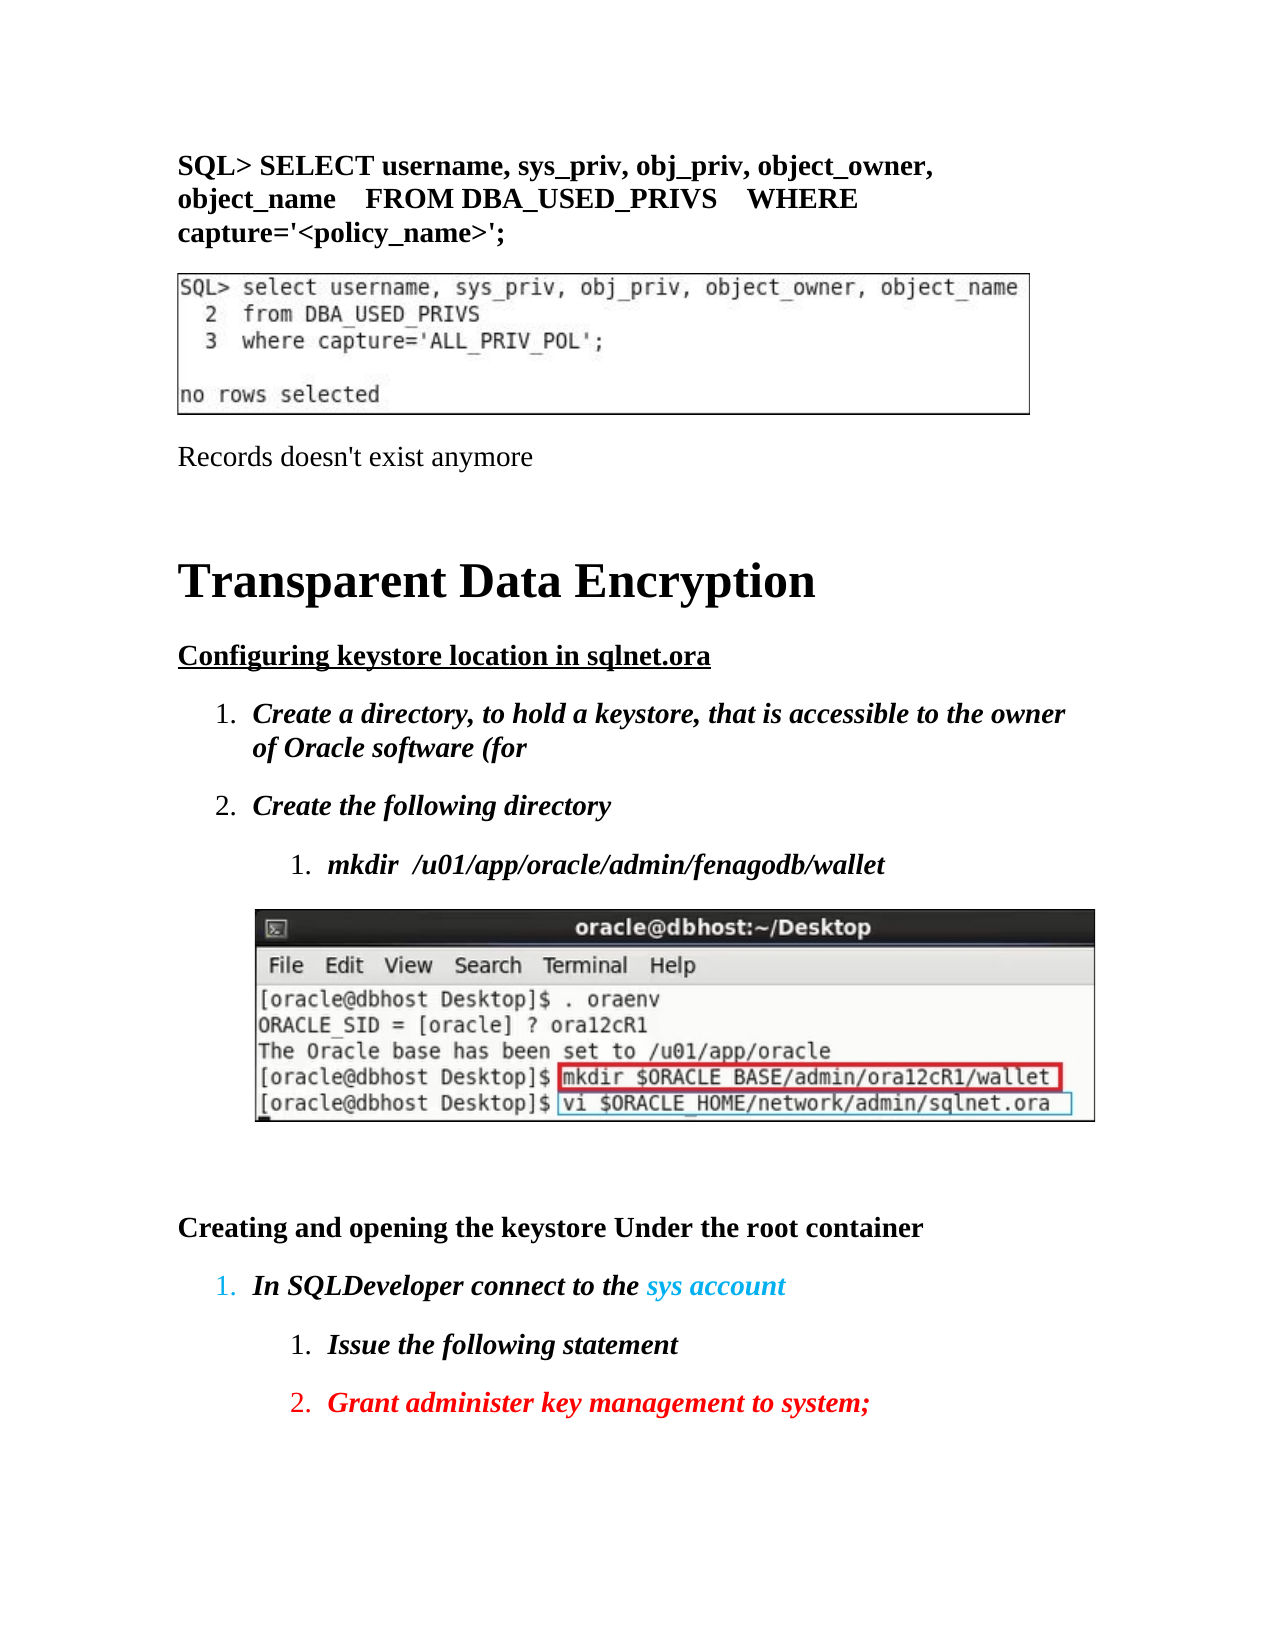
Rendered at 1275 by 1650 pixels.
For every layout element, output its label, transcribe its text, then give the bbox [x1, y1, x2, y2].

list Grant administer key management to system; [290, 1385, 1098, 1419]
picture [254, 909, 1096, 1122]
text Records doesn't exist anymore [177, 439, 1098, 473]
text Transparent Data Encryption [177, 551, 1098, 608]
text Configuring keystore location in sqlnet.ora [177, 638, 1098, 671]
list In SQLDeveloper connect to the sys account [215, 1268, 1098, 1302]
list Create the following directory [215, 788, 1098, 822]
list Create a directory, to hold a keystore, that is accessible to the owner of Oracle software (for [215, 696, 1098, 763]
list mkdir /u01/app/oracle/admin/fenagodb/wallet [290, 847, 1098, 881]
text SQL> SELECT username, sys_priv, obj_priv, object_owner, object_name FROM DBA_USED_PRIVS WHERE capture='<policy_name>'; [177, 148, 1098, 248]
text Creating and opening the keystore Under the root container [177, 1210, 1098, 1243]
list Issue the following statement [290, 1327, 1098, 1360]
picture [177, 273, 1030, 415]
